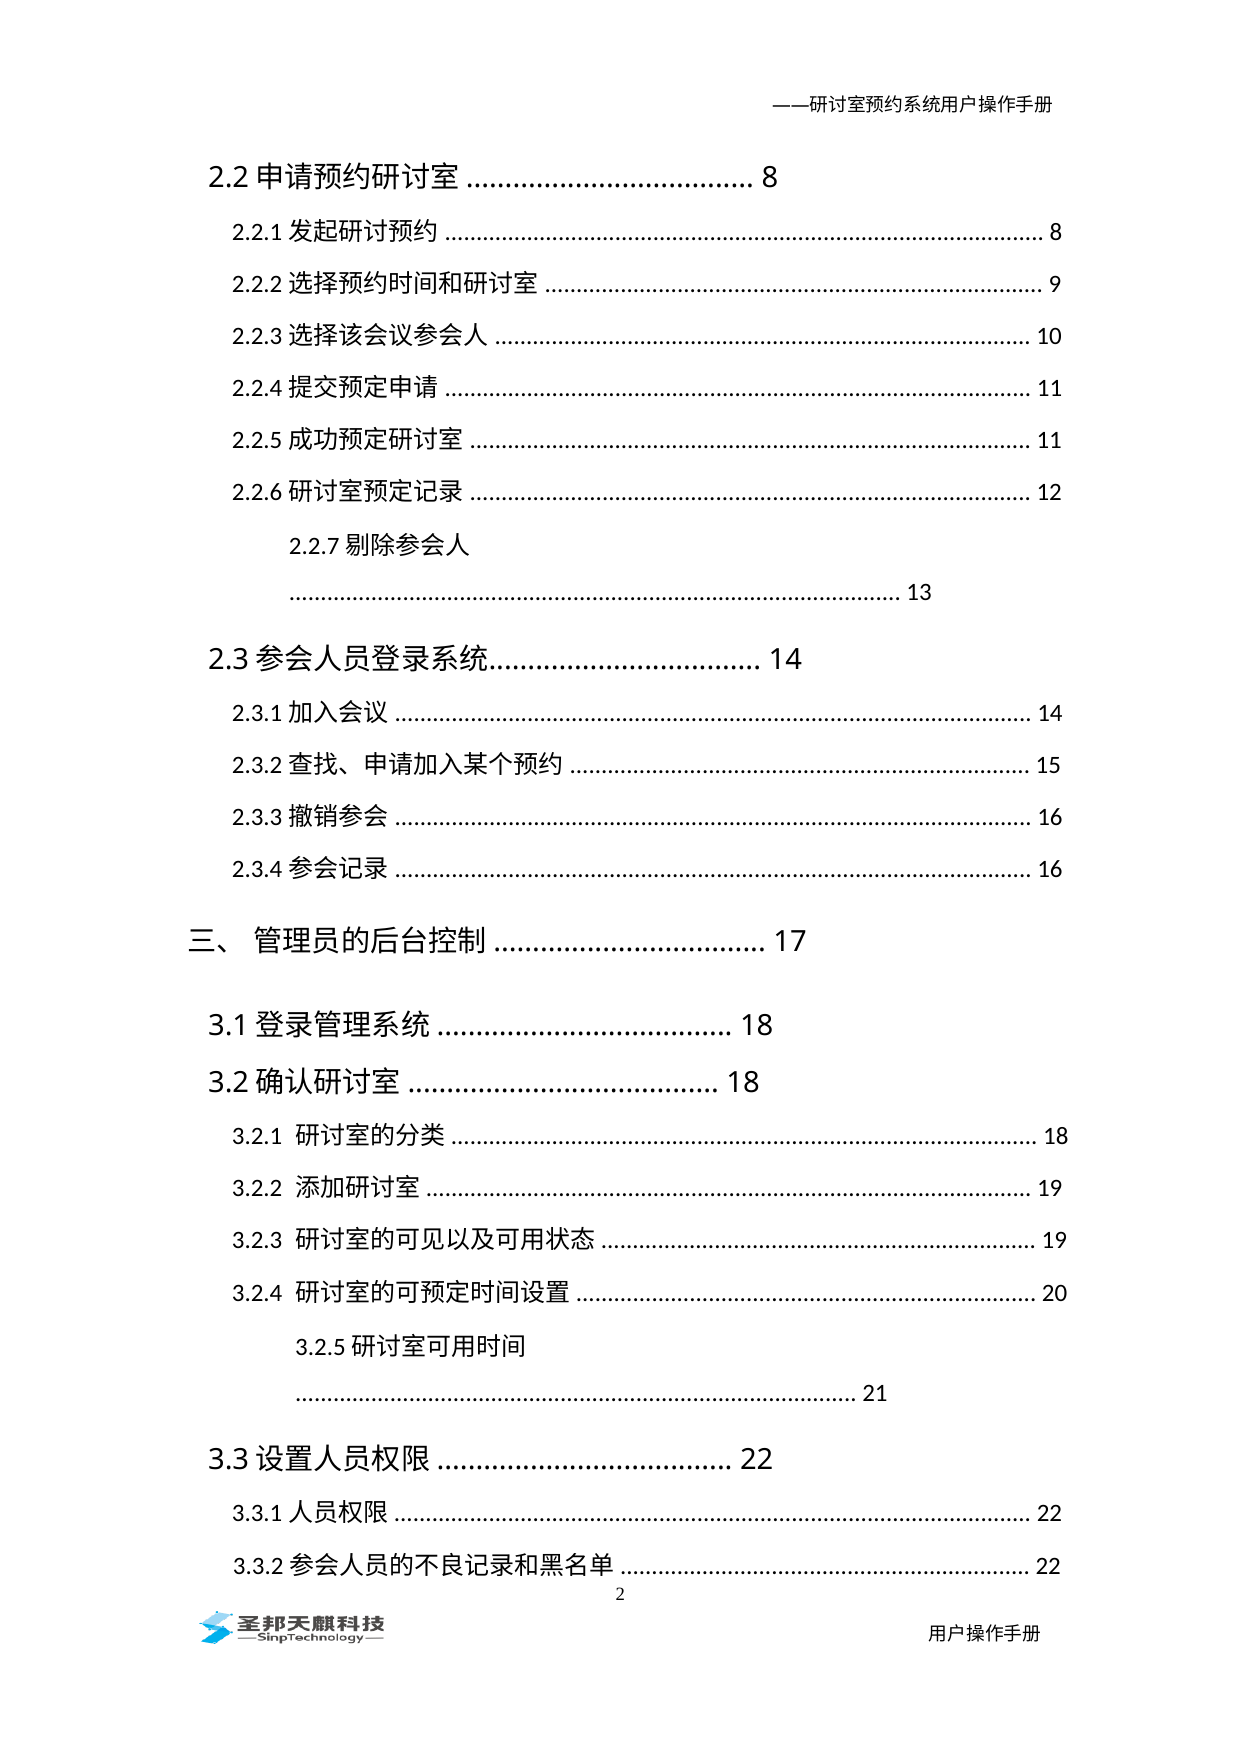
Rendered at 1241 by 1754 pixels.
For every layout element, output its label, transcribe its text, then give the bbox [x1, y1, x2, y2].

list 研讨室的可见以及可用状态 ..................................................................... 19 [232, 1220, 1069, 1256]
text 3.1登录管理系统 ...................................... 18 [208, 1002, 1069, 1044]
picture [199, 1611, 384, 1644]
text 2.3参会人员登录系统................................... 14 [208, 636, 1069, 678]
text 3.3.1 人员权限 ..................................................................................................... 22 3.3.2 参会人员的不良记录和黑名单 ................................................................. 22 [232, 1493, 1069, 1582]
list 提交预定申请 ............................................................................................. 11 [232, 367, 1069, 403]
list 成功预定研讨室 ......................................................................................... 11 [232, 419, 1069, 456]
list 加入会议 ..................................................................................................... 14 [232, 693, 1069, 729]
list 研讨室预定记录 ......................................................................................... 12 2.2.7 剔除参会人 ................................................................................................. 13 [232, 471, 1069, 606]
list 选择该会议参会人 ..................................................................................... 10 [232, 315, 1069, 351]
list 研讨室的分类 ............................................................................................. 18 [232, 1116, 1069, 1152]
list 选择预约时间和研讨室 ............................................................................... 9 [232, 263, 1069, 299]
text 2.2申请预约研讨室 ..................................... 8 [208, 154, 1069, 196]
list 研讨室的可预定时间设置 ......................................................................... 20 3.2.5 研讨室可用时间 ......................................................................................... 21 [232, 1272, 1069, 1408]
text 3.2确认研讨室 ........................................ 18 [208, 1059, 1069, 1101]
list 查找、申请加入某个预约 ......................................................................... 15 [232, 745, 1069, 781]
list 发起研讨预约 ............................................................................................... 8 [232, 211, 1069, 247]
list 添加研讨室 ................................................................................................ 19 [232, 1168, 1069, 1204]
list 撤销参会 ..................................................................................................... 16 [232, 797, 1069, 833]
list 参会记录 ..................................................................................................... 16 [232, 849, 1069, 885]
text 3.3设置人员权限 ...................................... 22 [208, 1436, 1069, 1478]
list 管理员的后台控制 ................................... 17 [187, 918, 1069, 960]
